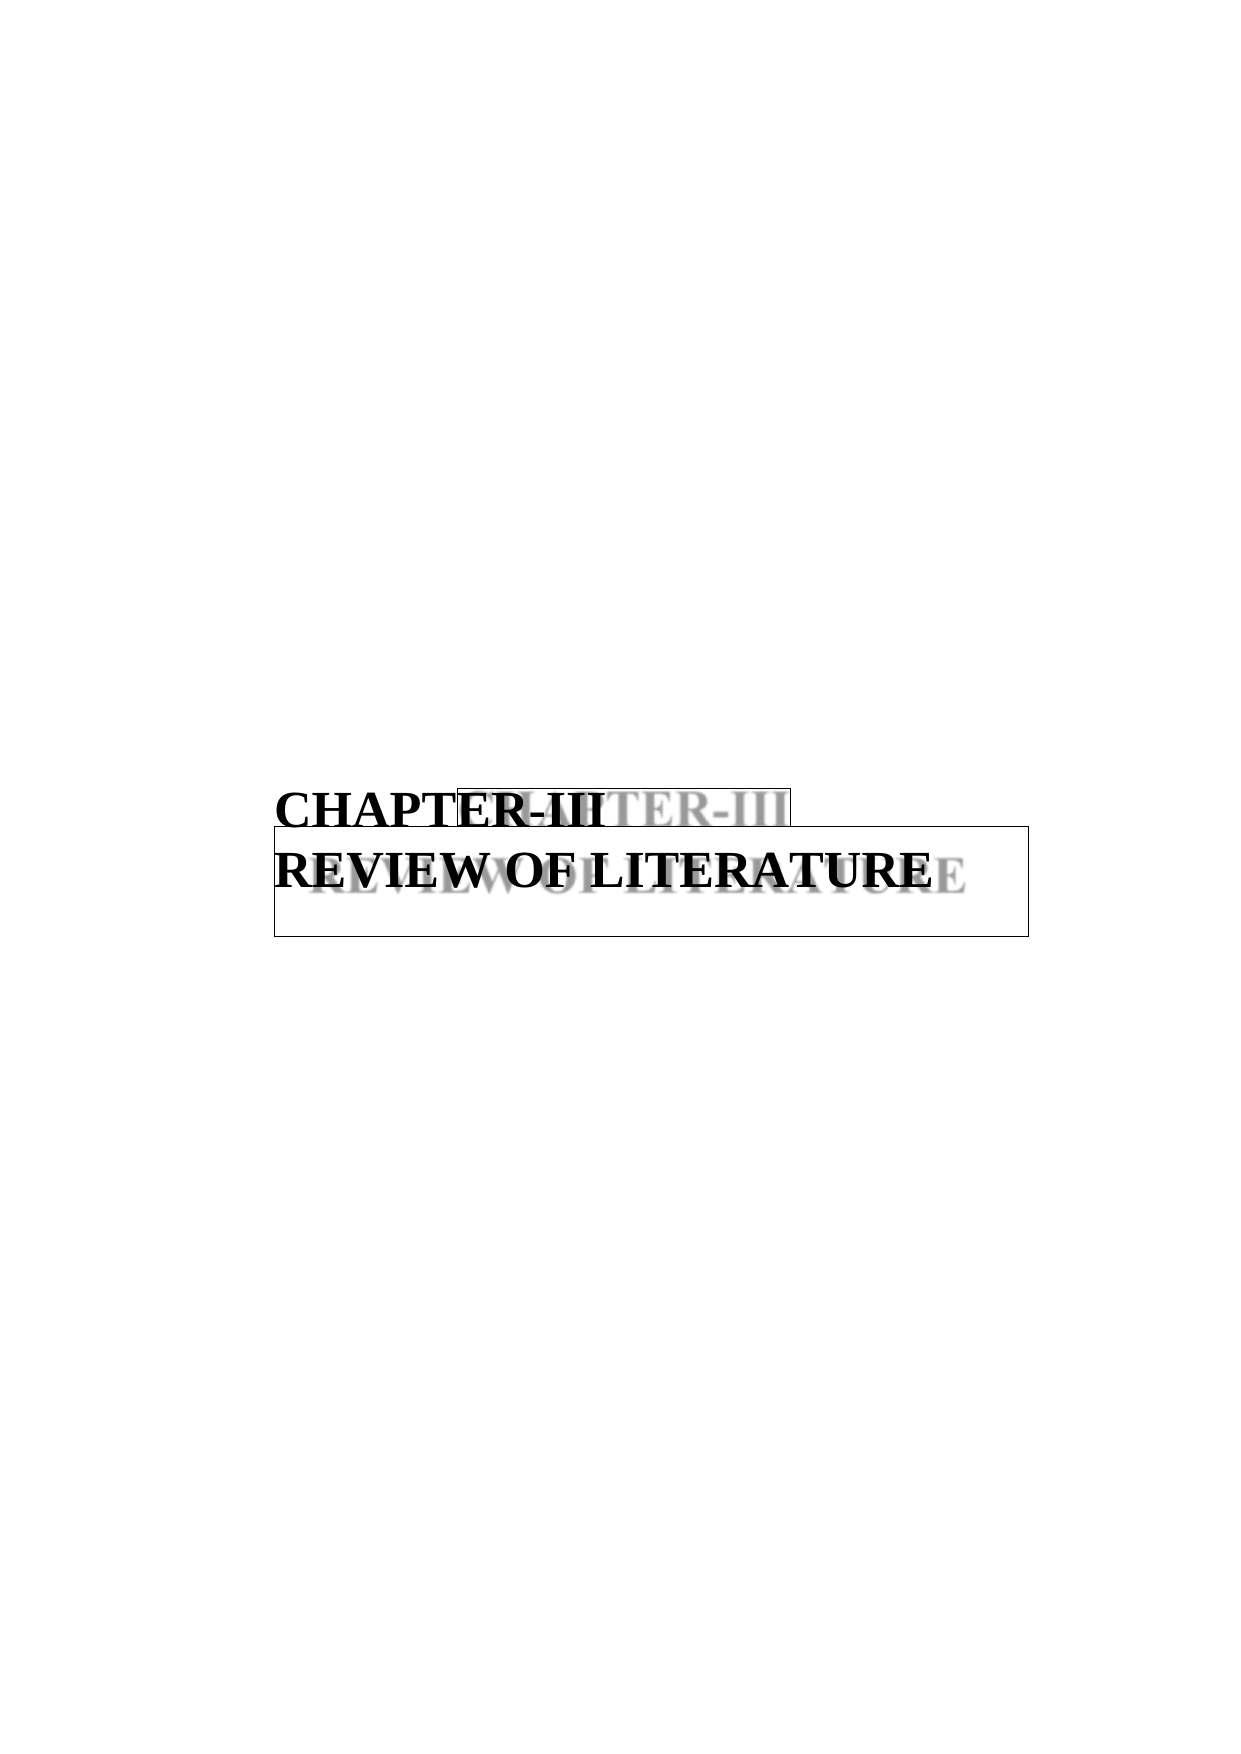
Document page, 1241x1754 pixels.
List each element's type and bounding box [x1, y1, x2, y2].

picture [275, 855, 279, 885]
picture [504, 796, 515, 810]
picture [287, 856, 298, 870]
picture [504, 813, 517, 826]
picture [458, 789, 790, 826]
picture [275, 827, 1028, 936]
